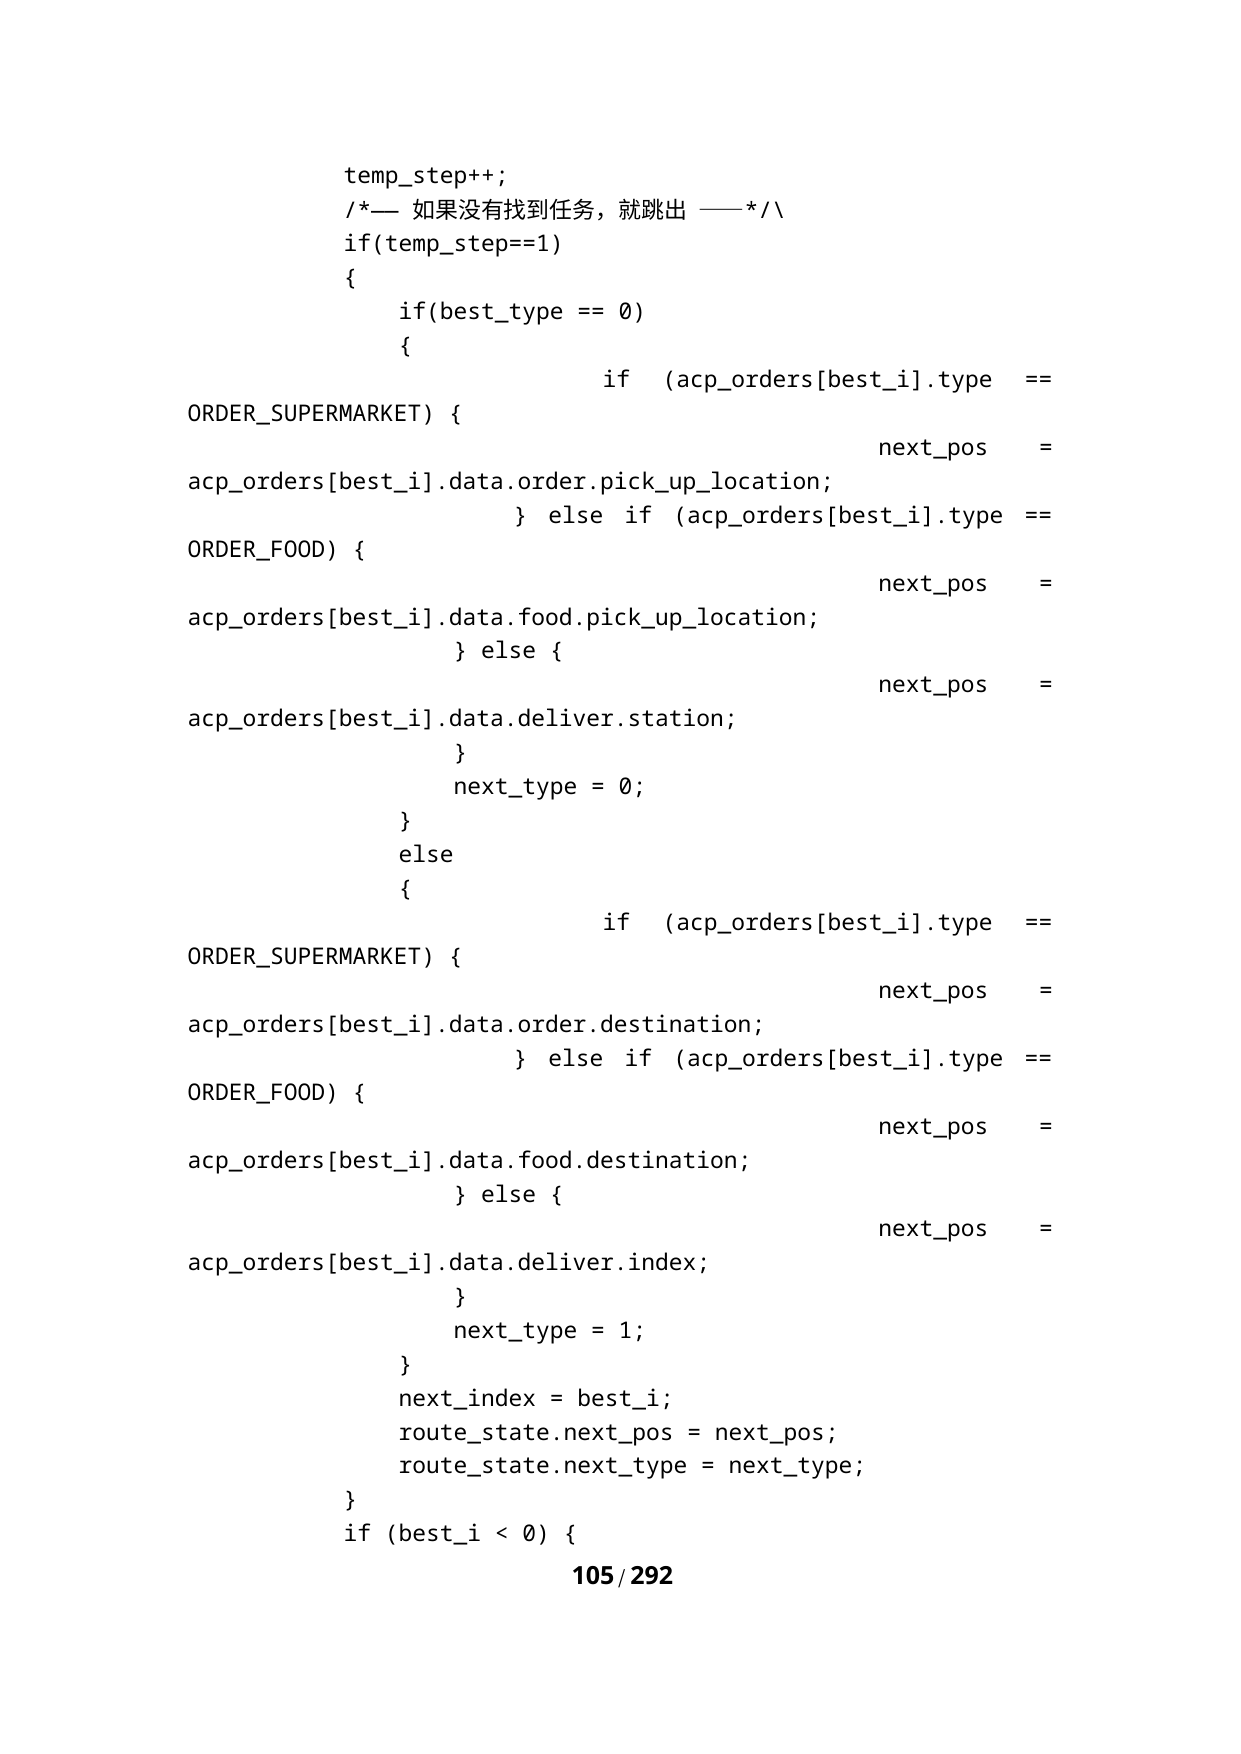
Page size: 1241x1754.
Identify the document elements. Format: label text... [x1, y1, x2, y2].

text temp_step++; [187, 158, 1053, 192]
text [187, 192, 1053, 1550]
